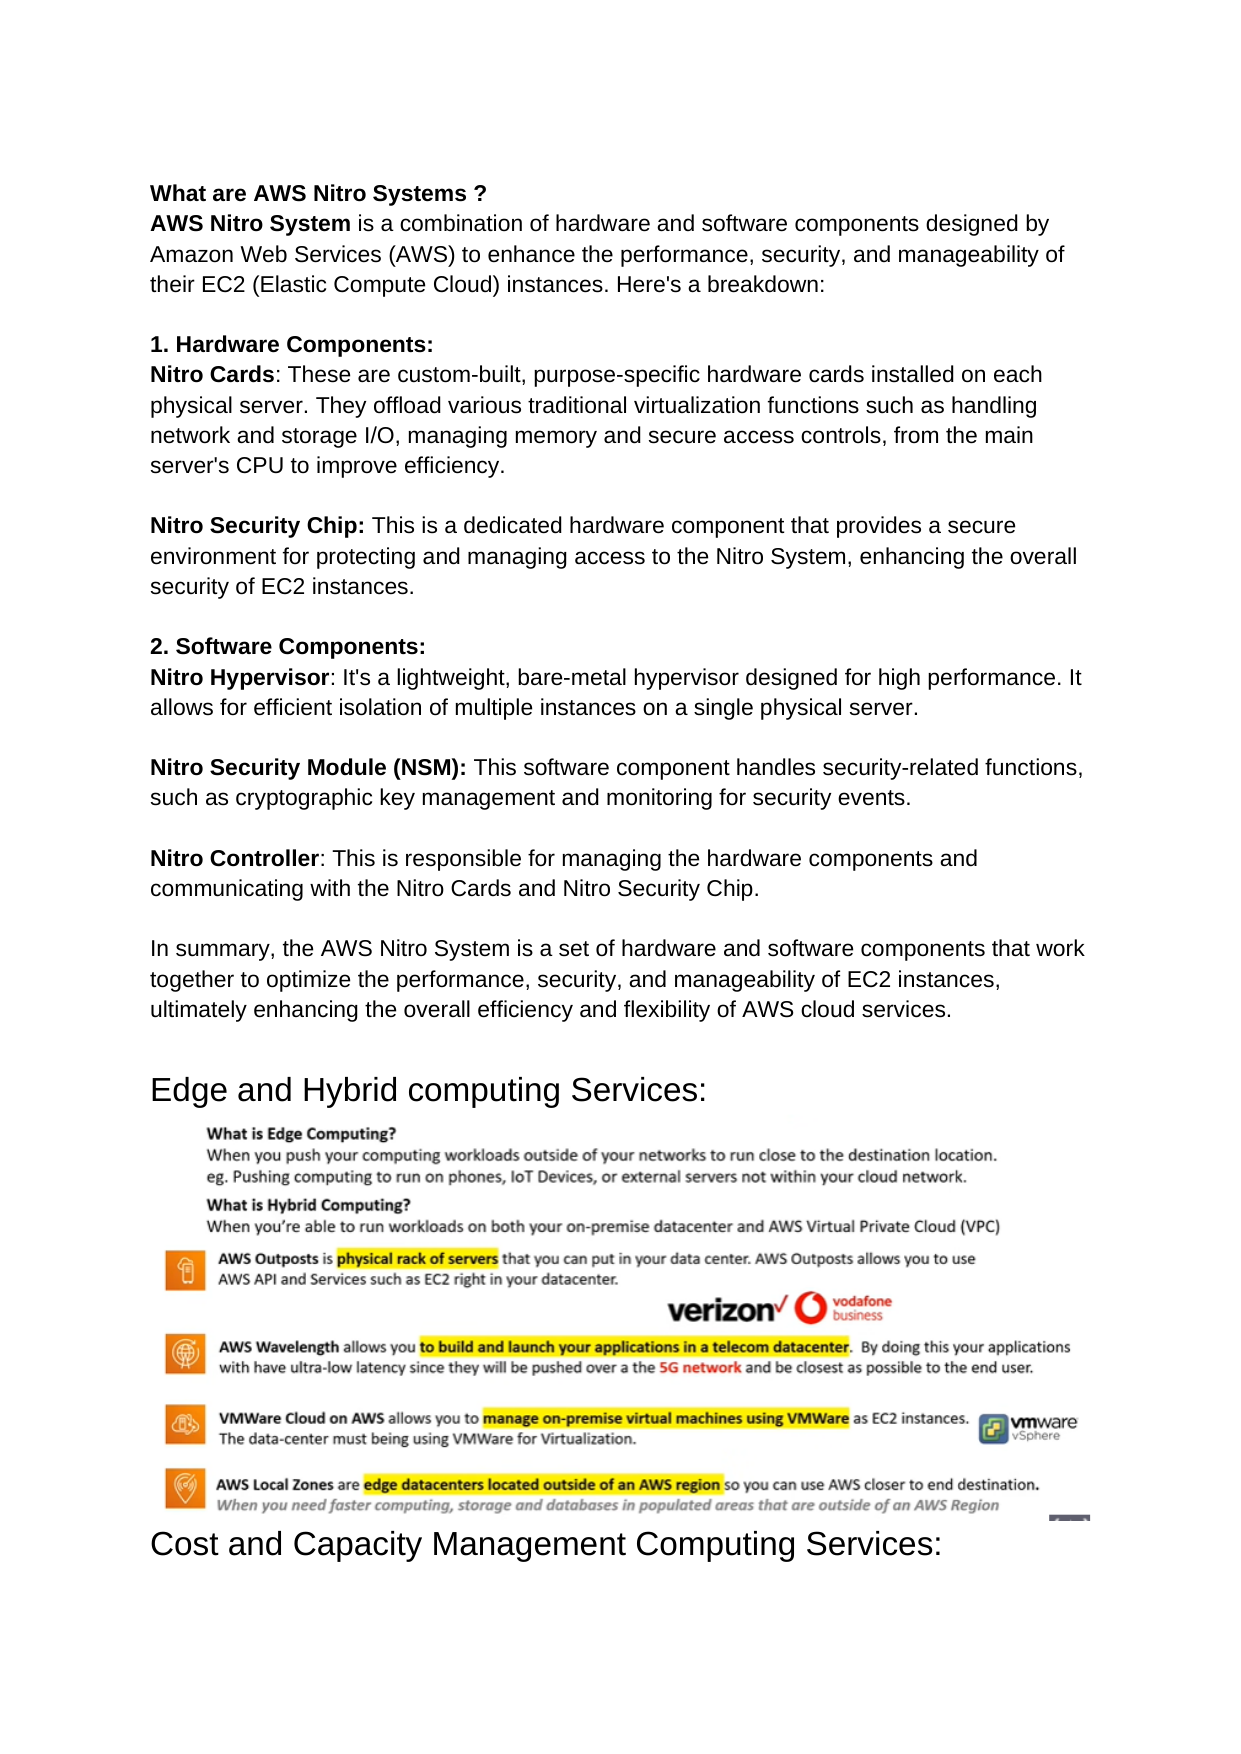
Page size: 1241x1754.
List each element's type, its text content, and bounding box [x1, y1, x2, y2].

text Edge and Hybrid computing Services: [150, 1070, 1090, 1109]
text In summary, the AWS Nitro System is a set of hardware and software components that work together to optimize the performance, security, and manageability of EC2 instances, ultimately enhancing the overall efficiency and flexibility of AWS cloud services. [150, 935, 1090, 1022]
text What are AWS Nitro Systems ? [150, 180, 1090, 207]
text 2. Software Components: [150, 633, 1090, 660]
text Nitro Security Module (NSM): This software component handles security-related functions, such as cryptographic key management and monitoring for security events. [150, 754, 1090, 811]
text Cost and Capacity Management Computing Services: [150, 1524, 1090, 1563]
text Nitro Controller: This is responsible for managing the hardware components and communicating with the Nitro Cards and Nitro Security Chip. [150, 845, 1090, 901]
text Nitro Security Chip: This is a dedicated hardware component that provides a secure environment for protecting and managing access to the Nitro System, enhancing the overall security of EC2 instances. [150, 512, 1090, 599]
text 1. Hardware Components: [150, 331, 1090, 358]
picture [150, 1114, 1091, 1521]
text Nitro Hypervisor: It's a lightweight, bare-metal hypervisor designed for high performance. It allows for efficient isolation of multiple instances on a single physical server. [150, 663, 1090, 720]
text Nitro Cards: These are custom-built, purpose-specific hardware cards installed on each physical server. They offload various traditional virtualization functions such as handling network and storage I/O, managing memory and secure access controls, from the main server's CPU to improve efficiency. [150, 361, 1090, 478]
text AWS Nitro System is a combination of hardware and software components designed by Amazon Web Services (AWS) to enhance the performance, security, and manageability of their EC2 (Elastic Compute Cloud) instances. Here's a breakdown: [150, 210, 1090, 297]
